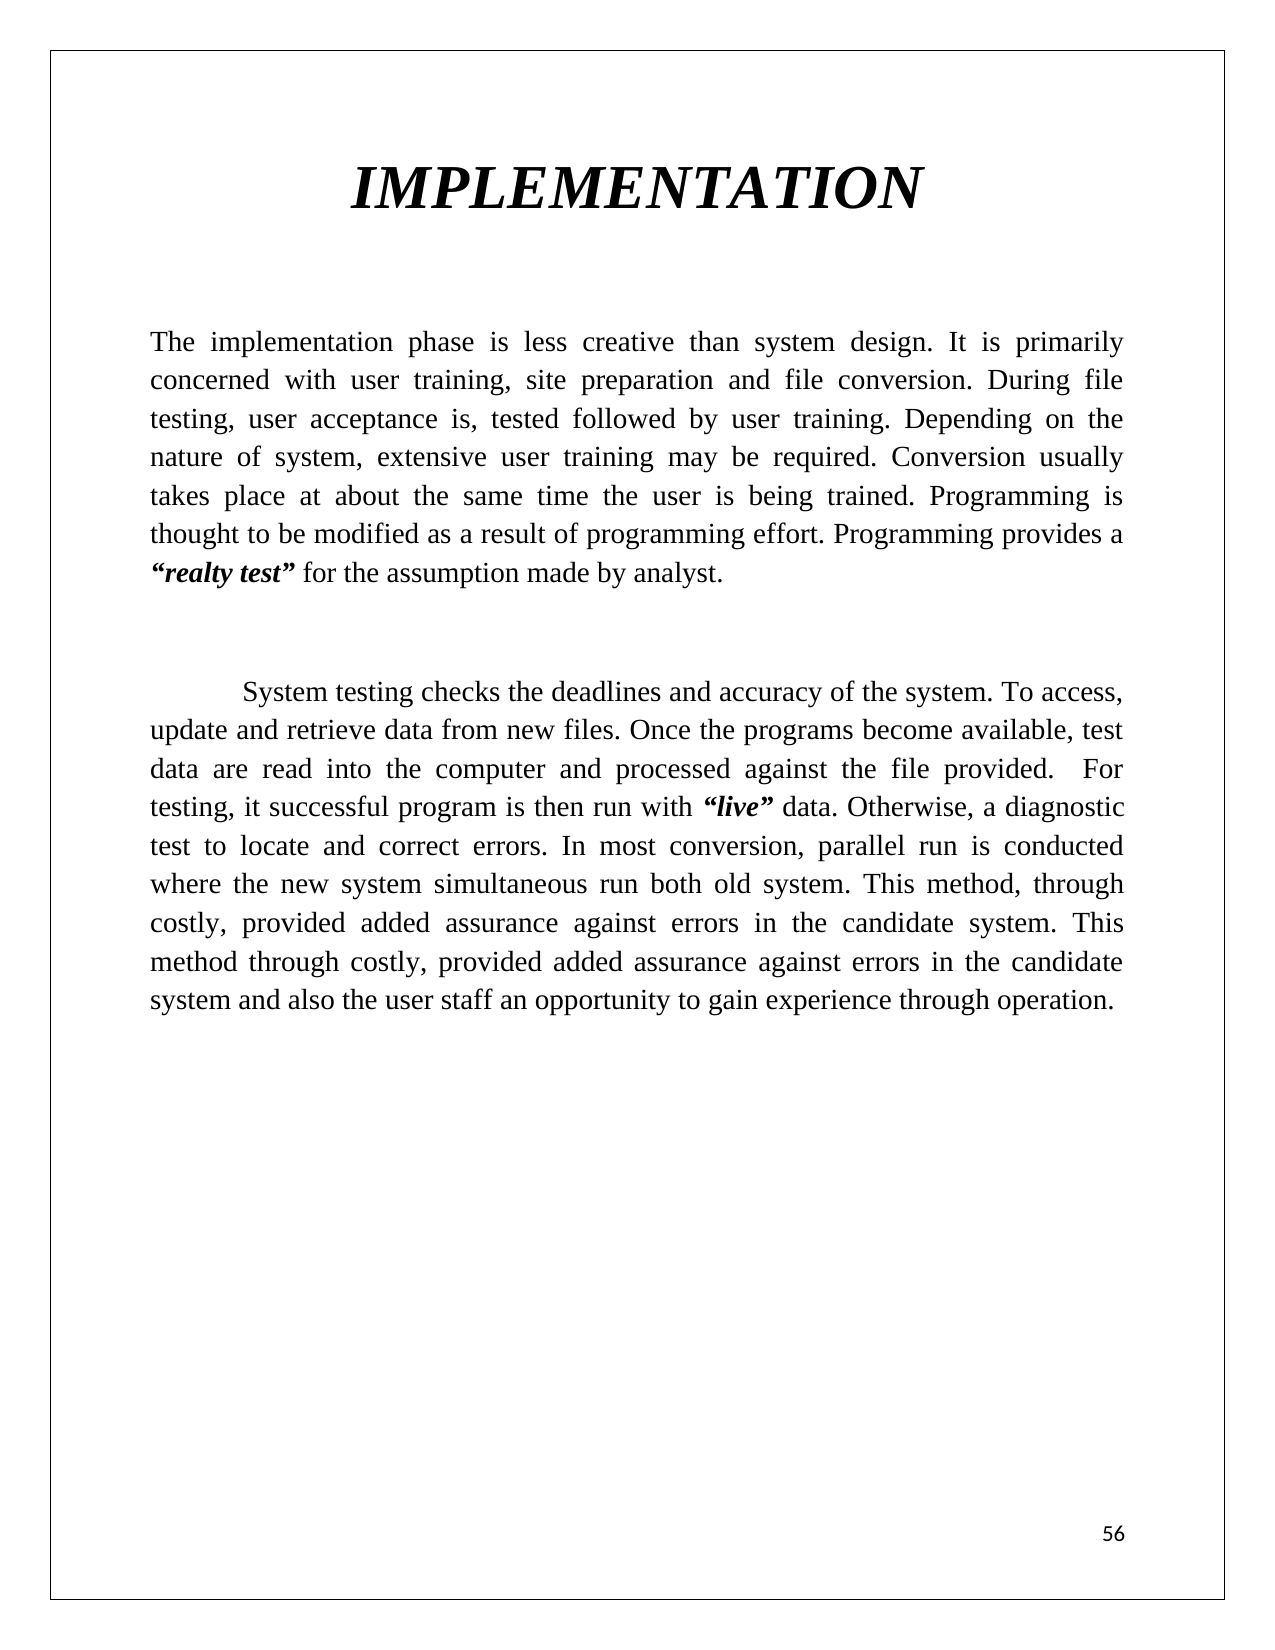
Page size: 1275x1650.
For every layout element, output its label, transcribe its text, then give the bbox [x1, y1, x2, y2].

text IMPLEMENTATION [150, 150, 1125, 222]
text The implementation phase is less creative than system design. It is primarily concerned with user training, site preparation and file conversion. During file testing, user acceptance is, tested followed by user training. Depending on the nature of system, extensive user training may be required. Conversion usually takes place at about the same time the user is being trained. Programming is thought to be modified as a result of programming effort. Programming provides a “realty test” for the assumption made by analyst. [150, 324, 1125, 589]
text System testing checks the deadlines and accuracy of the system. To access, update and retrieve data from new files. Once the programs become available, test data are read into the computer and processed against the file provided. For testing, it successful program is then run with “live” data. Otherwise, a diagnostic test to locate and correct errors. In most conversion, parallel run is conducted where the new system simultaneous run both old system. This method, through costly, provided added assurance against errors in the candidate system. This method through costly, provided added assurance against errors in the candidate system and also the user staff an opportunity to gain experience through operation. [150, 674, 1125, 1016]
